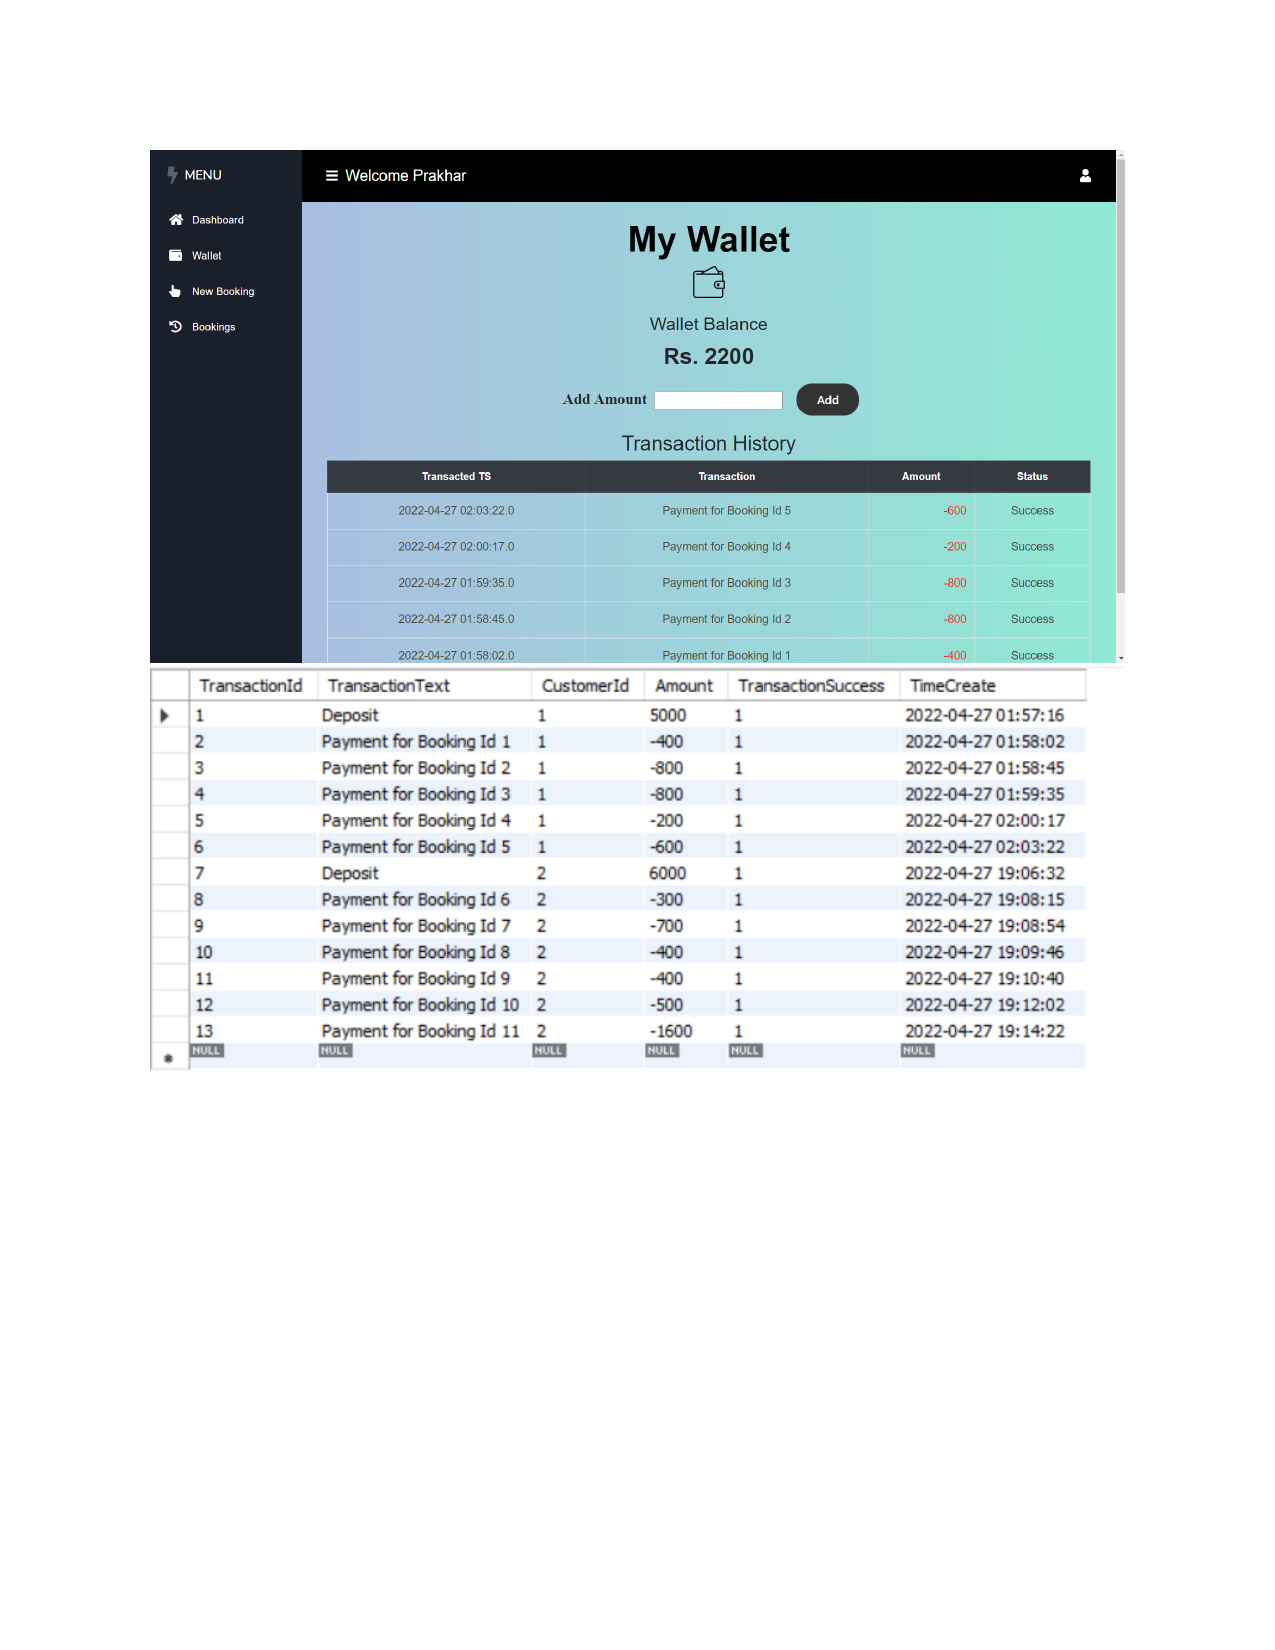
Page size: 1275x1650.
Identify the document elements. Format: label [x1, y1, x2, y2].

picture [150, 666, 1125, 1071]
picture [150, 150, 1125, 663]
